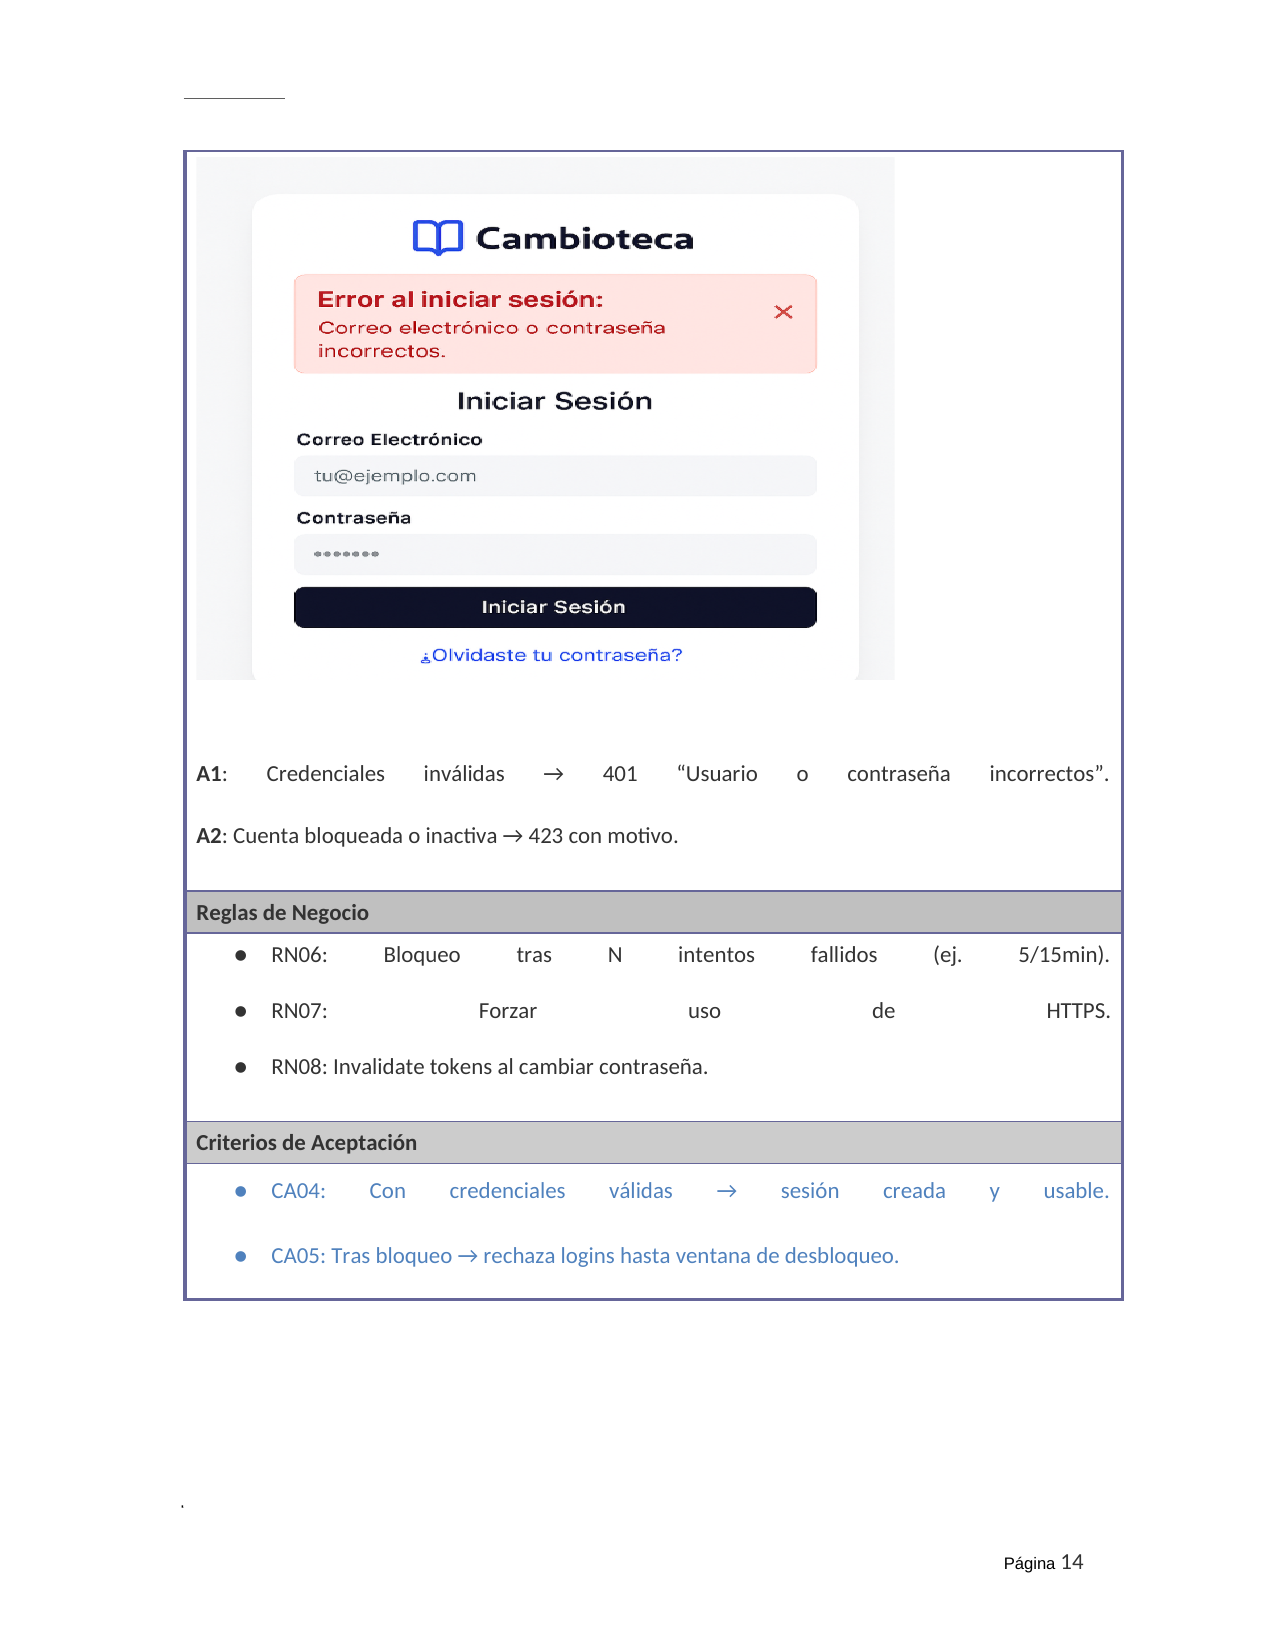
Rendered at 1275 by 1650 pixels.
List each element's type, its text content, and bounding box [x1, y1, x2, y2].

table_cell RN06: Bloqueo tras N intentos fallidos (ej. 5/15min). RN07: Forzar uso de HTTPS. RN08: Invalidate tokens al cambiar contraseña. [187, 934, 1121, 1121]
picture [196, 157, 895, 680]
table_cell Reglas de Negocio [187, 892, 1121, 932]
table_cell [187, 152, 1121, 890]
table_cell CA04: Con credenciales válidas → sesión creada y usable. CA05: Tras bloqueo → rechaza logins hasta ventana de desbloqueo. [187, 1164, 1121, 1298]
table_cell Criterios de Aceptación [187, 1122, 1121, 1163]
